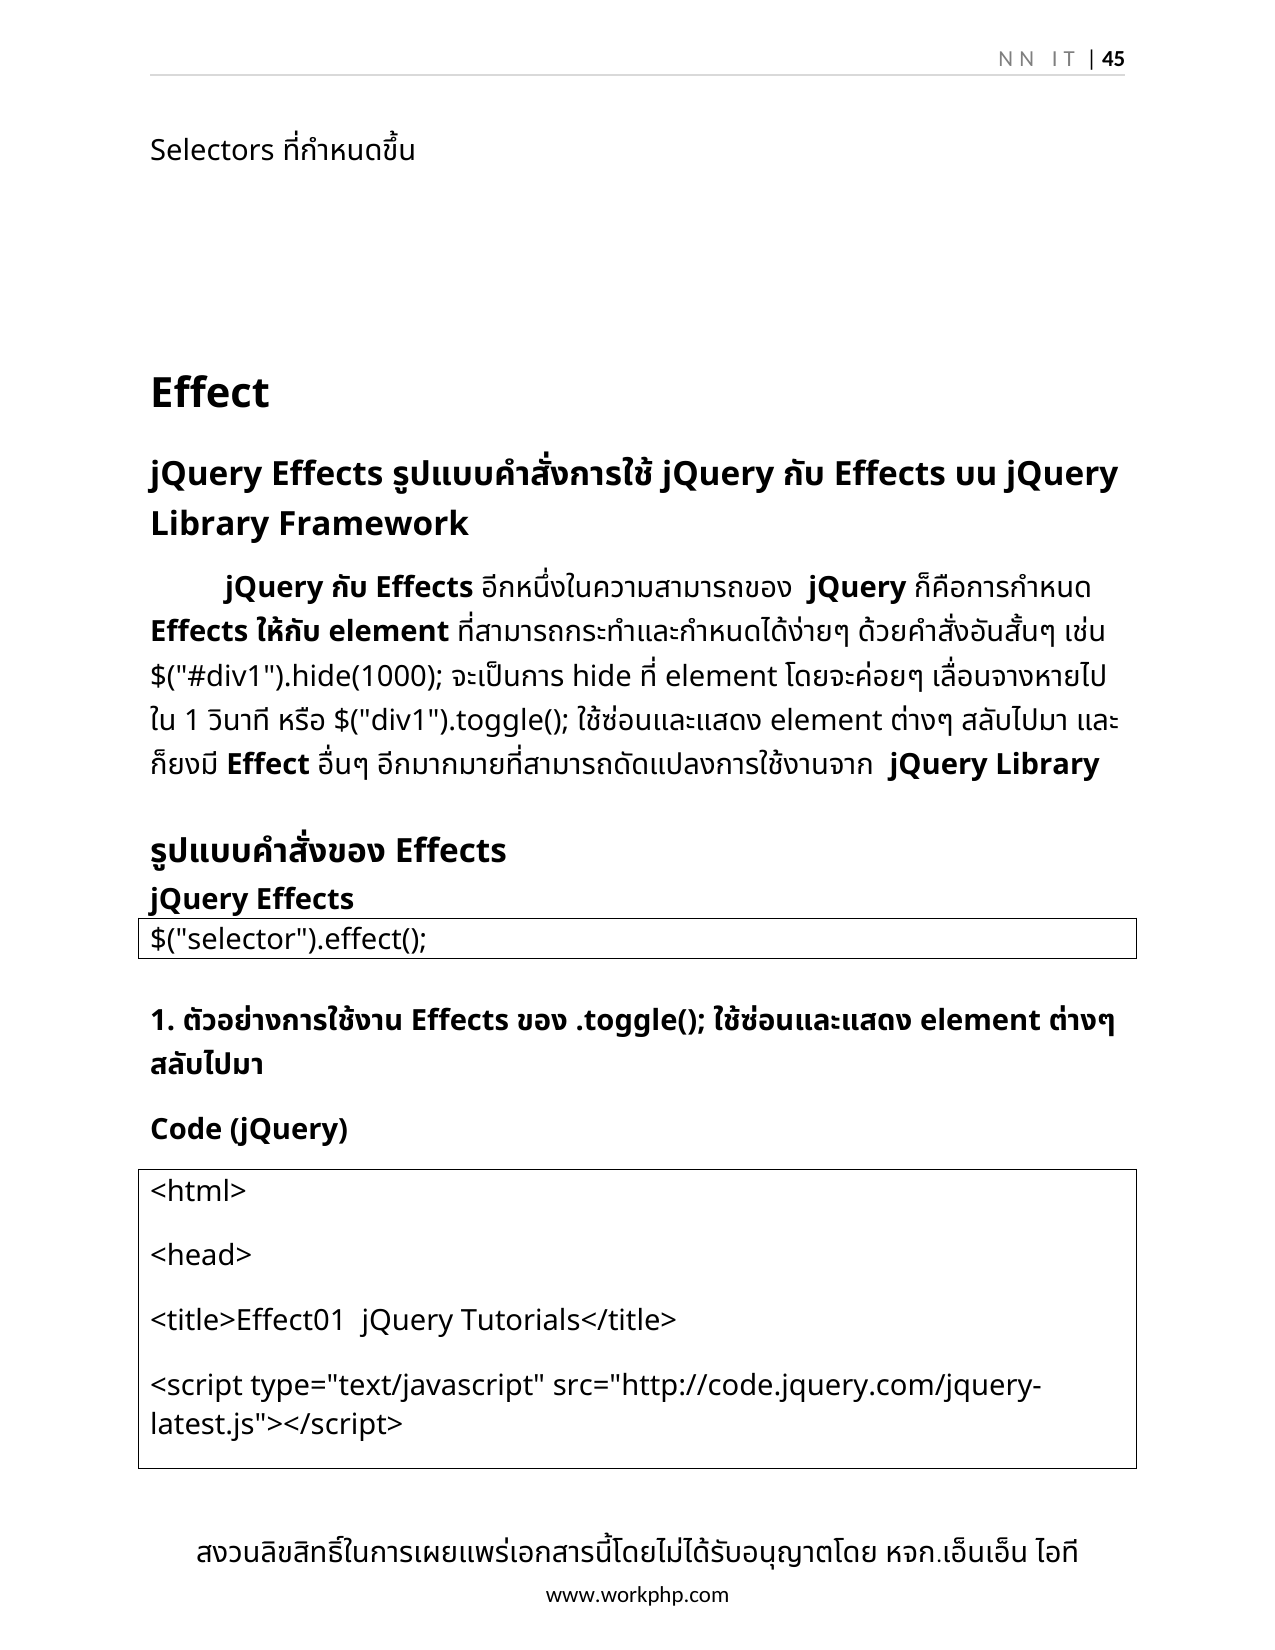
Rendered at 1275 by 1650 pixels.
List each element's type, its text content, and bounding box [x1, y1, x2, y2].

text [150, 129, 1125, 205]
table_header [139, 1170, 1136, 1468]
text jQuery กับ Effects อีกหนึ่งในความสามารถของ jQuery ก็คือการกำหนด Effects ให้กับ element ที่สามารถกระทำและกำหนดได้ง่ายๆ ด้วยคำสั่งอันสั้นๆ เช่น $("#div1").hide(1000); จะเป็นการ hide ที่ element โดยจะค่อยๆ เลื่อนจางหายไปใน 1 วินาที หรือ $("div1").toggle(); ใช้ซ่อนและแสดง element ต่างๆ สลับไปมา และก็ยงมี Effect อื่นๆ อีกมากมายที่สามารถดัดแปลงการใช้งานจาก jQuery Library รูปแบบคำสั่งของ Effects jQuery Effects [150, 566, 1125, 918]
text Code (jQuery) [150, 1108, 1125, 1148]
text Effect [150, 363, 1125, 420]
text 1. ตัวอย่างการใช้งาน Effects ของ .toggle(); ใช้ซ่อนและแสดง element ต่างๆ สลับไปมา [150, 959, 1125, 1087]
text jQuery Effects รูปแบบคำสั่งการใช้ jQuery กับ Effects บน jQuery Library Framework [150, 449, 1125, 545]
table_header $("selector").effect(); [139, 919, 1136, 958]
